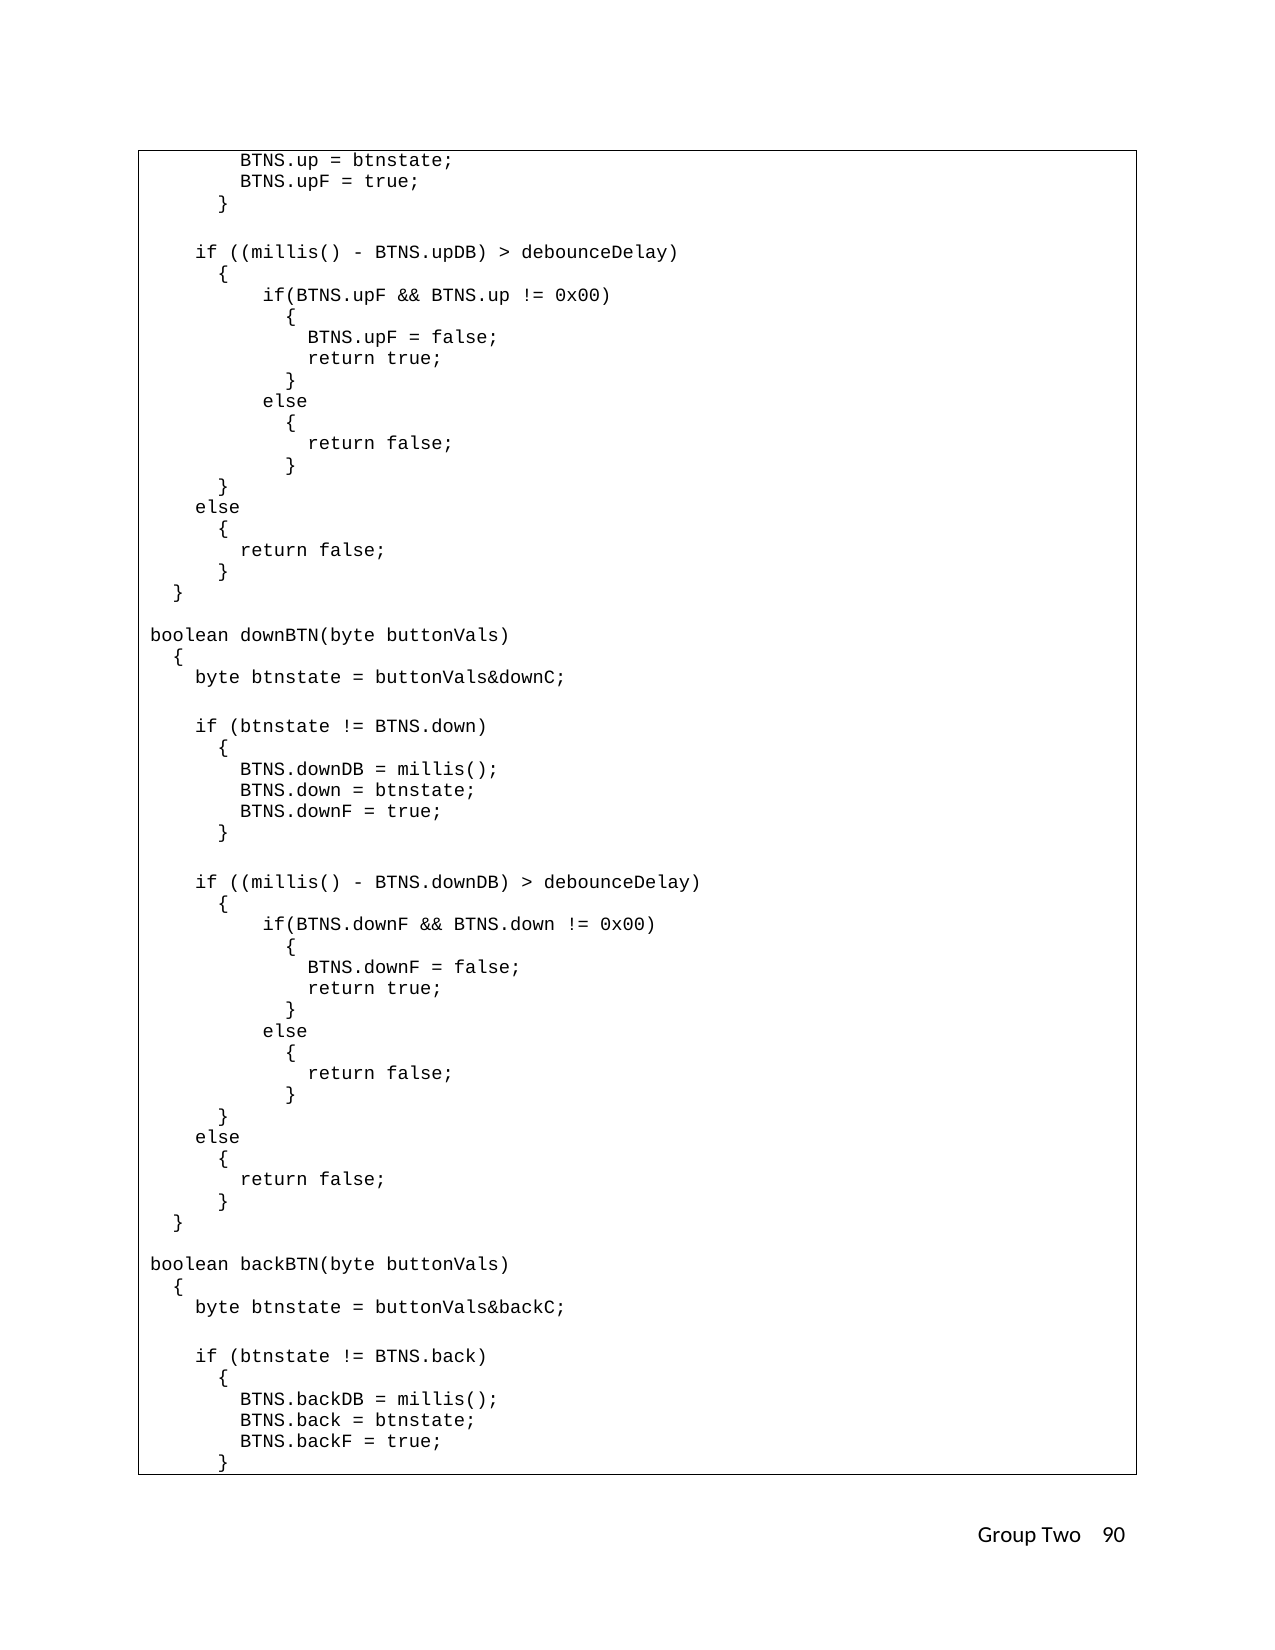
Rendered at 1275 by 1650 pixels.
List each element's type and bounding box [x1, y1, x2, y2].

table_cell [139, 151, 1136, 1474]
